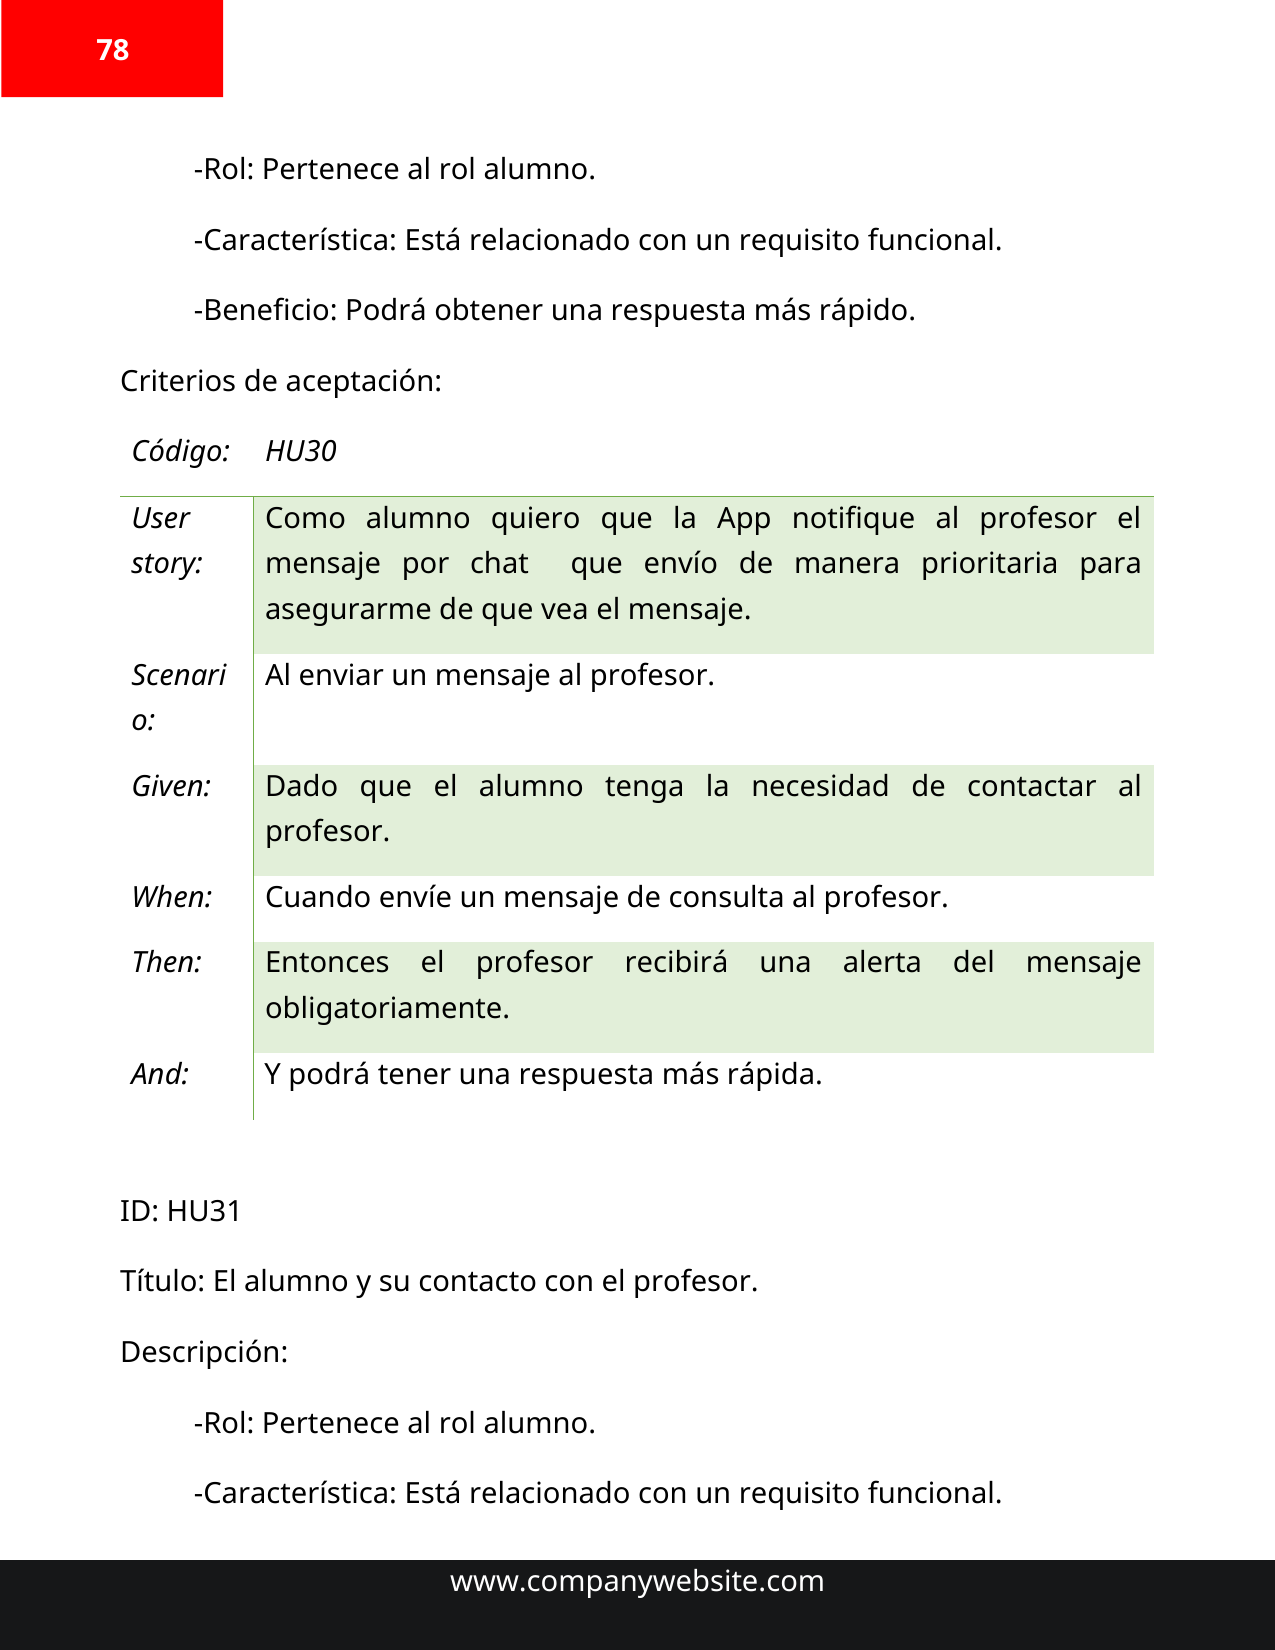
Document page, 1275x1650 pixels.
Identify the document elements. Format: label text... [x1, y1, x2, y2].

table_cell And: [120, 1053, 253, 1119]
text -Característica: Está relacionado con un requisito funcional. [194, 1473, 1155, 1512]
table_cell Cuando envíe un mensaje de consulta al profesor. [254, 876, 1154, 942]
table_header Código: [120, 431, 253, 496]
text Título: El alumno y su contacto con el profesor. [120, 1261, 1155, 1300]
text -Característica: Está relacionado con un requisito funcional. [194, 219, 1155, 258]
table_cell Y podrá tener una respuesta más rápida. [254, 1053, 1154, 1119]
text Descripción: [120, 1331, 1155, 1371]
table_cell Dado que el alumno tenga la necesidad de contactar al profesor. [254, 765, 1154, 876]
text -Rol: Pertenece al rol alumno. [194, 1402, 1155, 1442]
text -Beneficio: Podrá obtener una respuesta más rápido. [194, 289, 1155, 329]
table_cell Scenario: [120, 654, 253, 765]
table_cell Given: [120, 765, 253, 876]
text Criterios de aceptación: [120, 360, 1155, 400]
table_cell When: [120, 876, 253, 942]
text -Rol: Pertenece al rol alumno. [194, 148, 1155, 188]
text ID: HU31 [120, 1190, 1155, 1230]
table_cell Como alumno quiero que la App notifique al profesor el mensaje por chat que envío de manera prioritaria para asegurarme de que vea el mensaje. [254, 497, 1154, 654]
table_header HU30 [254, 431, 1154, 496]
table_cell User story: [120, 497, 253, 654]
table_cell Al enviar un mensaje al profesor. [254, 654, 1154, 765]
table_cell Then: [120, 942, 253, 1053]
table_cell Entonces el profesor recibirá una alerta del mensaje obligatoriamente. [254, 942, 1154, 1053]
